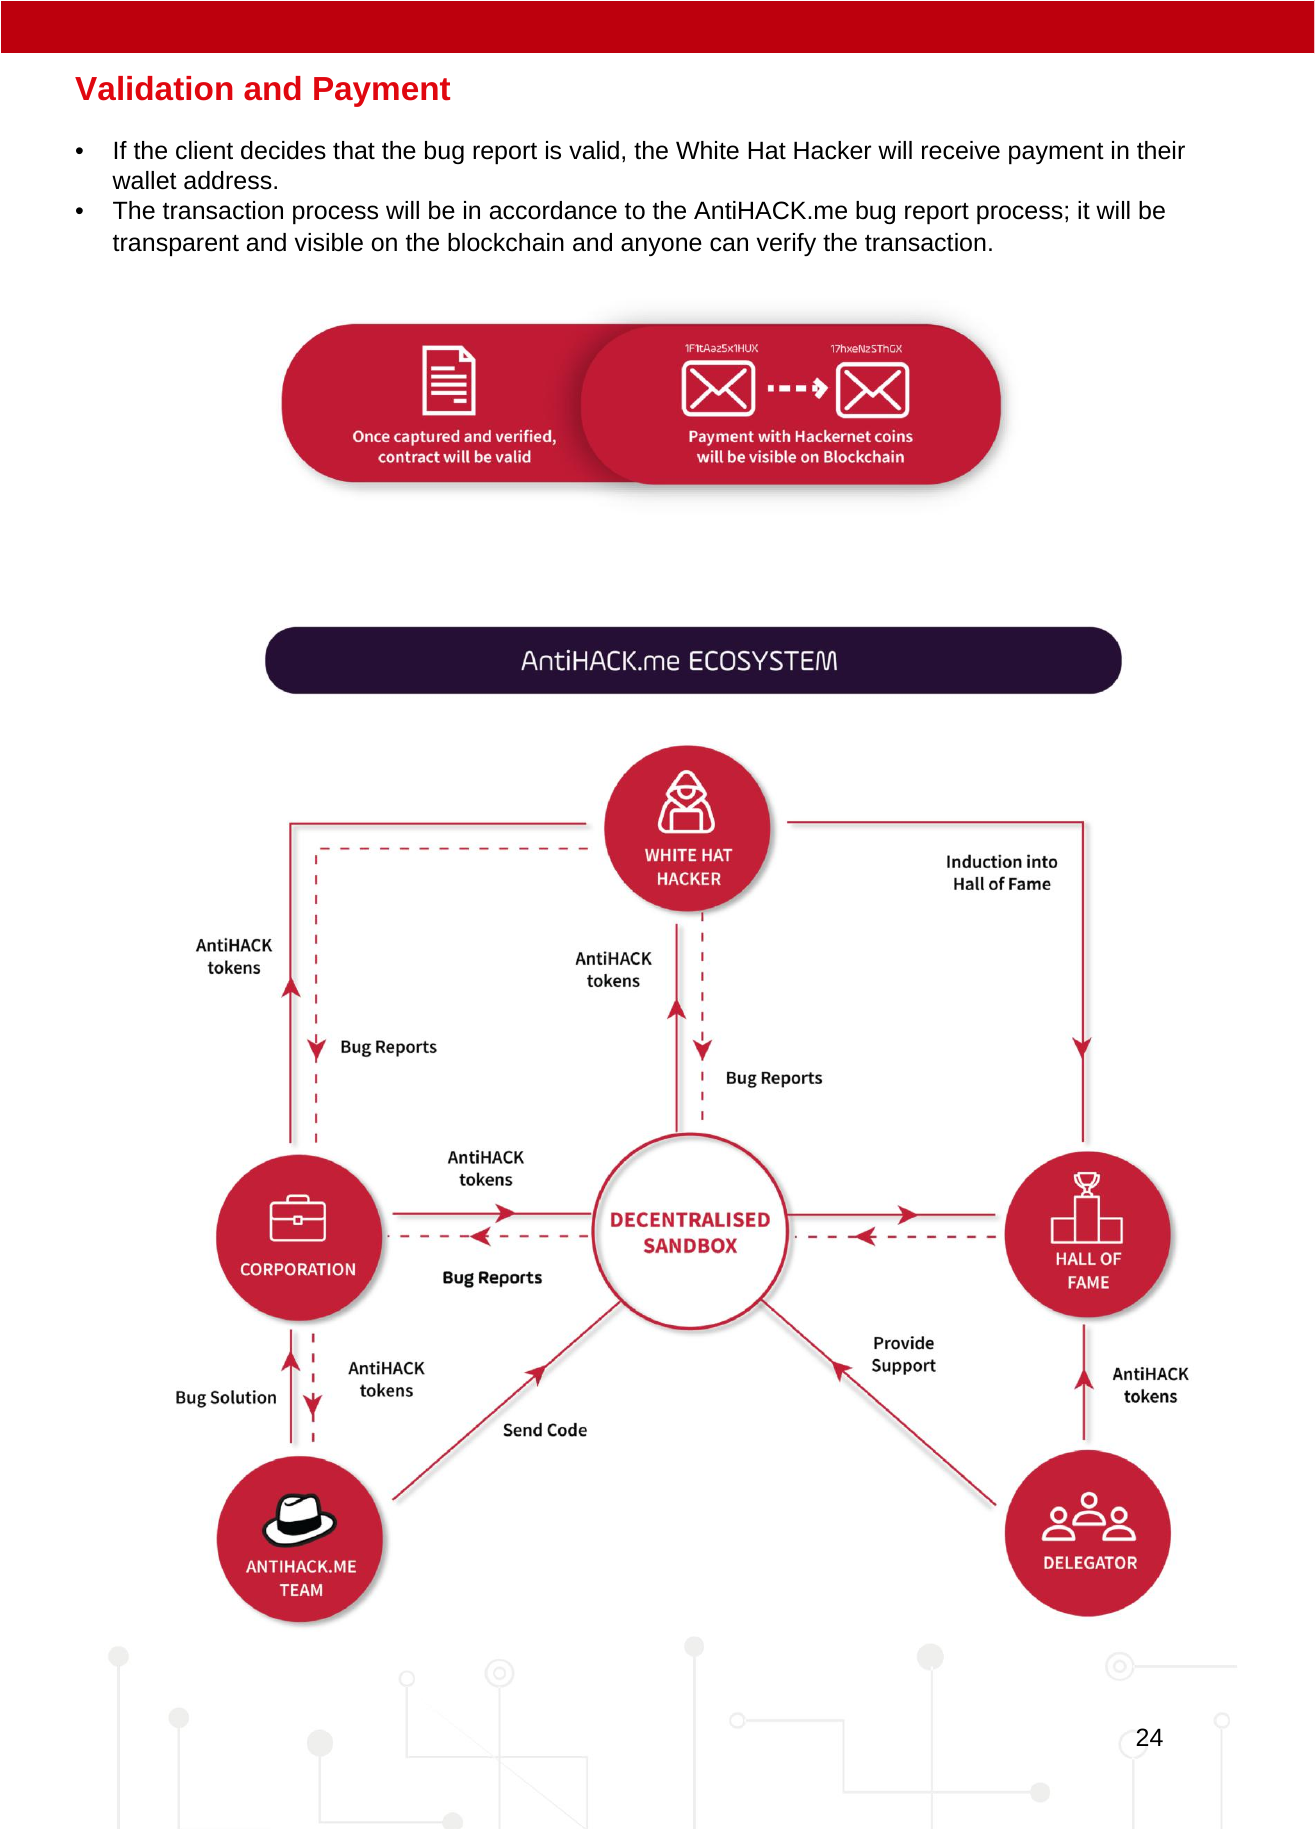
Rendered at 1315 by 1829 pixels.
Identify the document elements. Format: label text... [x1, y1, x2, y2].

text Validation and Payment [75, 69, 1239, 107]
list The transaction process will be in accordance to the AntiHACK.me bug report process; it will be transparent and visible on the blockchain and anyone can verify the transaction. [75, 196, 1239, 257]
picture [9, 75, 1257, 1829]
list If the client decides that the bug report is valid, the White Hat Hacker will receive payment in their wallet address. [75, 136, 1239, 194]
text 24 [1135, 1723, 1239, 1752]
